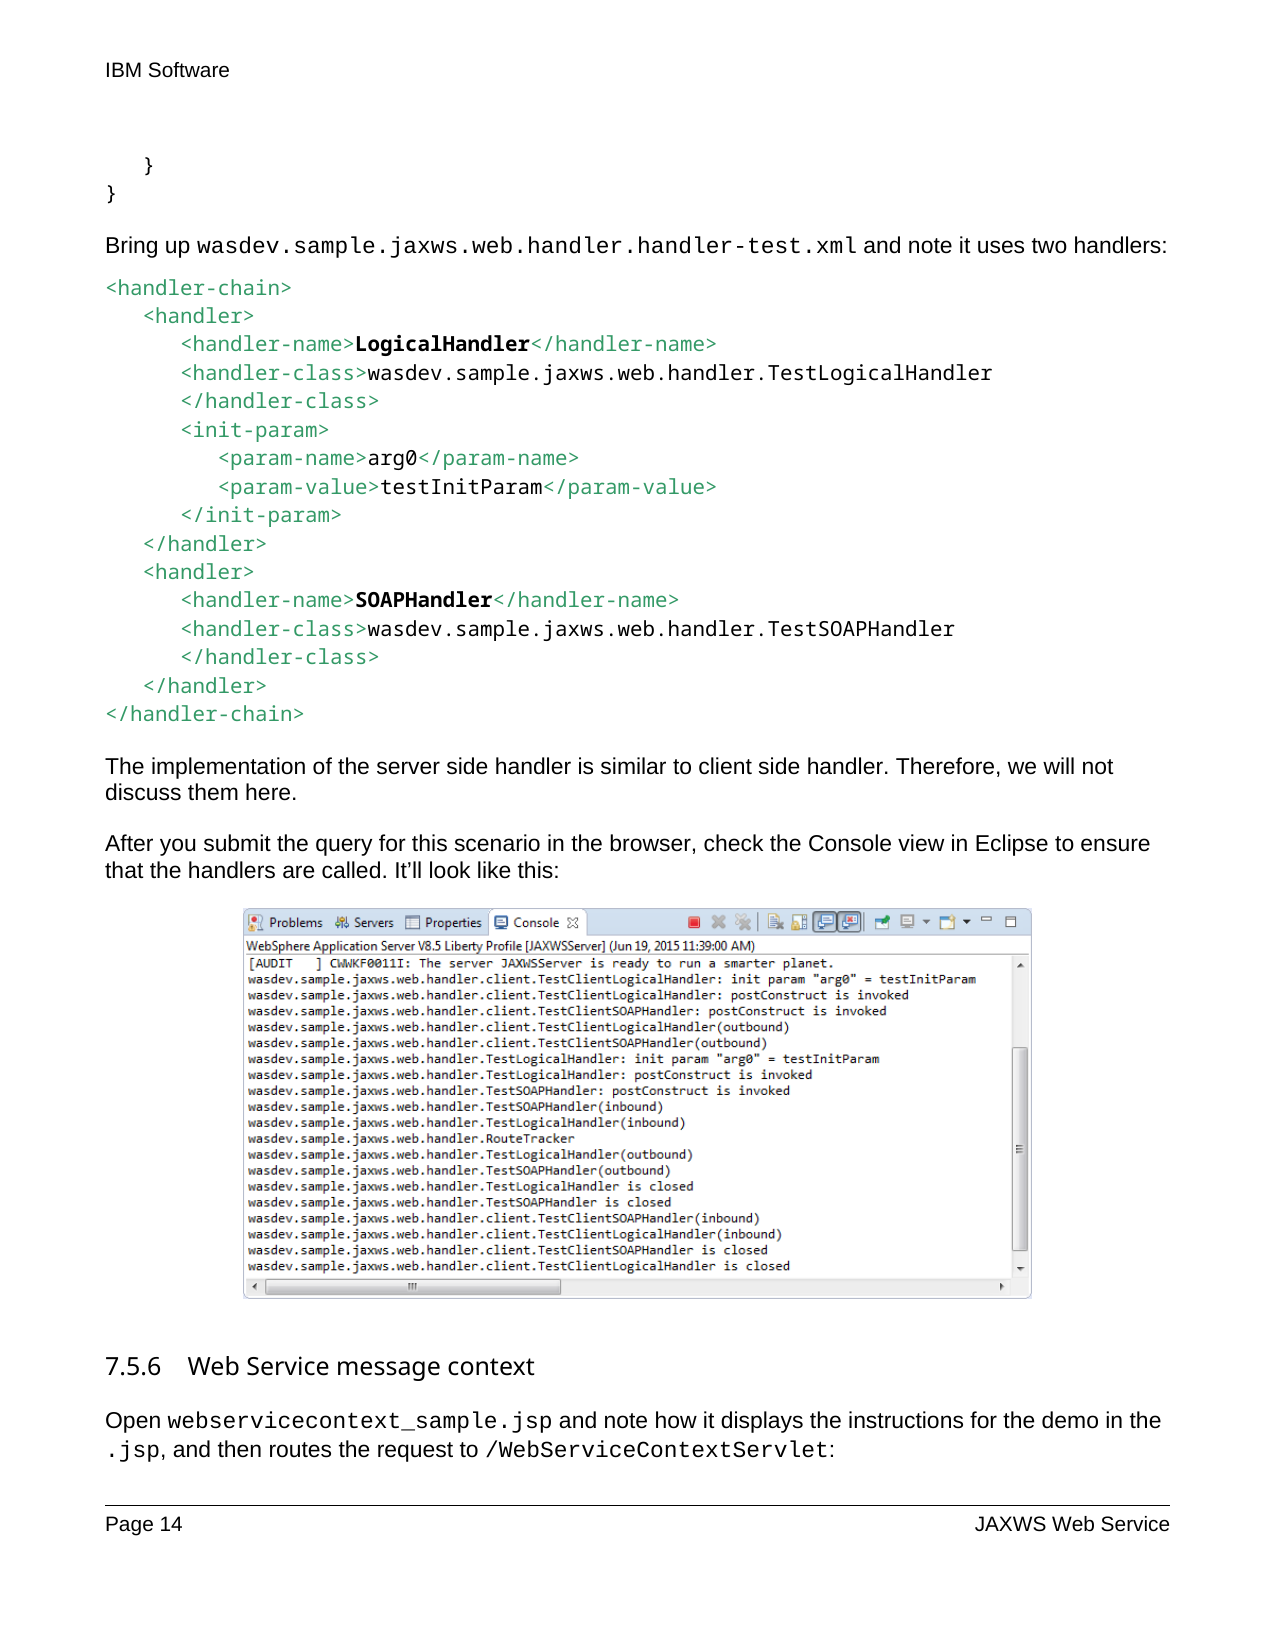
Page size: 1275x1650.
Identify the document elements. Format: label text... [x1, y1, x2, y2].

text <handler-class>wasdev.sample.jaxws.web.handler.TestSOAPHandler [180, 614, 1170, 642]
text <handler-chain> [105, 273, 1170, 301]
text <param-value>testInitParam</param-value> [217, 472, 1170, 500]
text <handler-class>wasdev.sample.jaxws.web.handler.TestLogicalHandler [180, 358, 1170, 386]
text <handler> [142, 557, 1170, 586]
text </handler-chain> [105, 699, 1170, 728]
text <handler> [142, 301, 1170, 329]
text } [105, 178, 1170, 207]
text </handler> [142, 671, 1170, 699]
picture [243, 908, 1032, 1299]
text The implementation of the server side handler is similar to client side handler. Therefore, we will not discuss them here. [105, 753, 1170, 805]
text } [142, 150, 1170, 178]
text <handler-name>SOAPHandler</handler-name> [180, 586, 1170, 614]
text </handler> [142, 529, 1170, 557]
text <init-param> [180, 415, 1170, 443]
text </handler-class> [180, 642, 1170, 671]
text <handler-name>LogicalHandler</handler-name> [180, 329, 1170, 358]
text </init-param> [180, 500, 1170, 529]
text Open webservicecontext_sample.jsp and note how it displays the instructions for the demo in the .jsp, and then routes the request to /WebServiceContextServlet: [105, 1407, 1170, 1464]
text After you submit the query for this scenario in the browser, check the Console view in Eclipse to ensure that the handlers are called. It’ll look like this: [105, 830, 1170, 883]
text </handler-class> [180, 386, 1170, 415]
text <param-name>arg0</param-name> [217, 443, 1170, 472]
subtitle Web Service message context [105, 1348, 1170, 1382]
text Bring up wasdev.sample.jaxws.web.handler.handler-test.xml and note it uses two handlers: [105, 232, 1170, 260]
